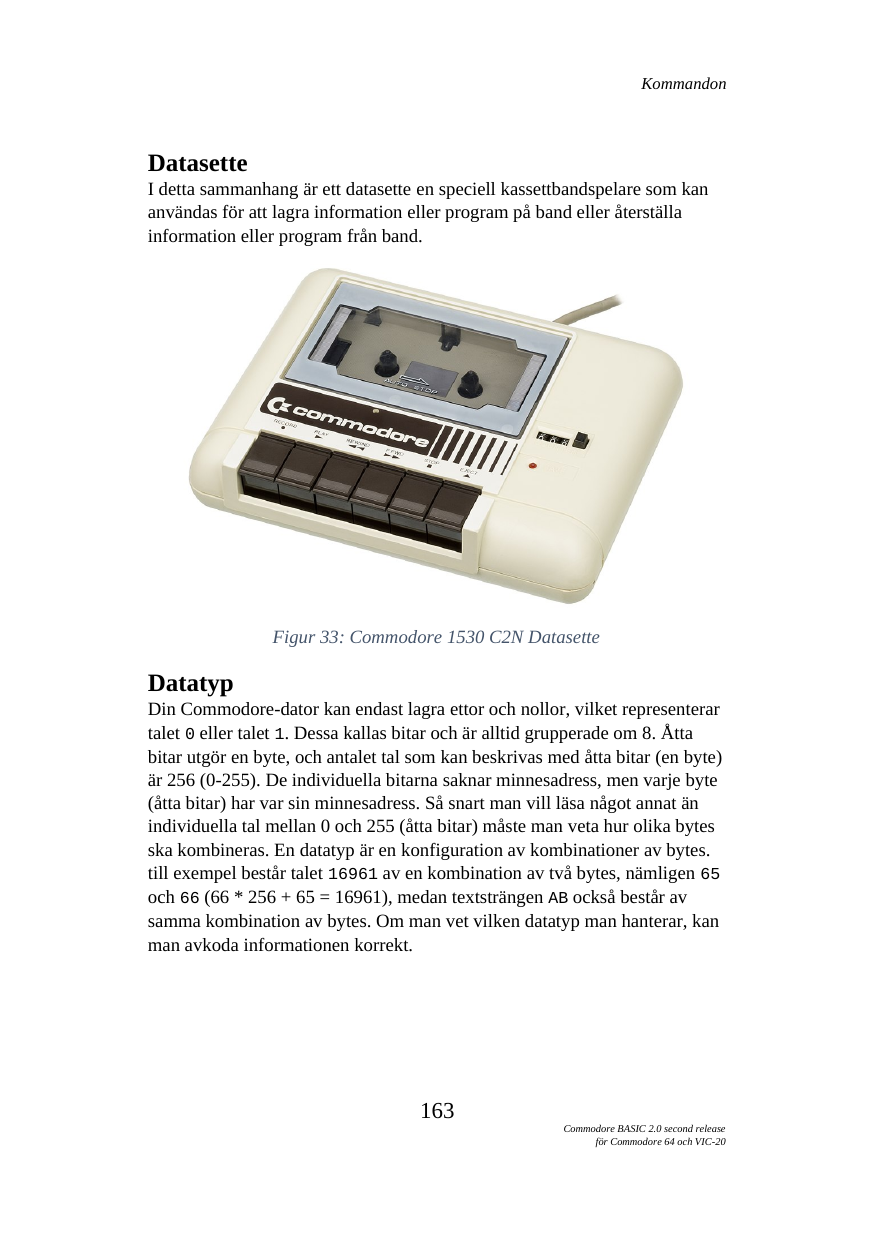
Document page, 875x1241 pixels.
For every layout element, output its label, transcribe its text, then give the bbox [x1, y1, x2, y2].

picture [147, 264, 726, 608]
text Datasette I detta sammanhang är ett datasette en speciell kassettbandspelare som kan användas för att lagra information eller program på band eller återställa information eller program från band. [148, 148, 726, 246]
text Figur 33: Commodore 1530 C2N Datasette [148, 626, 726, 647]
text Datatyp Din Commodore-dator kan endast lagra ettor och nollor, vilket representerar talet 0 eller talet 1. Dessa kallas bitar och är alltid grupperade om 8. Åtta bitar utgör en byte, och antalet tal som kan beskrivas med åtta bitar (en byte) är 256 (0-255). De individuella bitarna saknar minnesadress, men varje byte (åtta bitar) har var sin minnesadress. Så snart man vill läsa något annat än individuella tal mellan 0 och 255 (åtta bitar) måste man veta hur olika bytes ska kombineras. En datatyp är en konfiguration av kombinationer av bytes. till exempel består talet 16961 av en kombination av två bytes, nämligen 65 och 66 (66 * 256 + 65 = 16961), medan textsträngen AB också består av samma kombination av bytes. Om man vet vilken datatyp man hanterar, kan man avkoda informationen korrekt. [148, 668, 726, 955]
